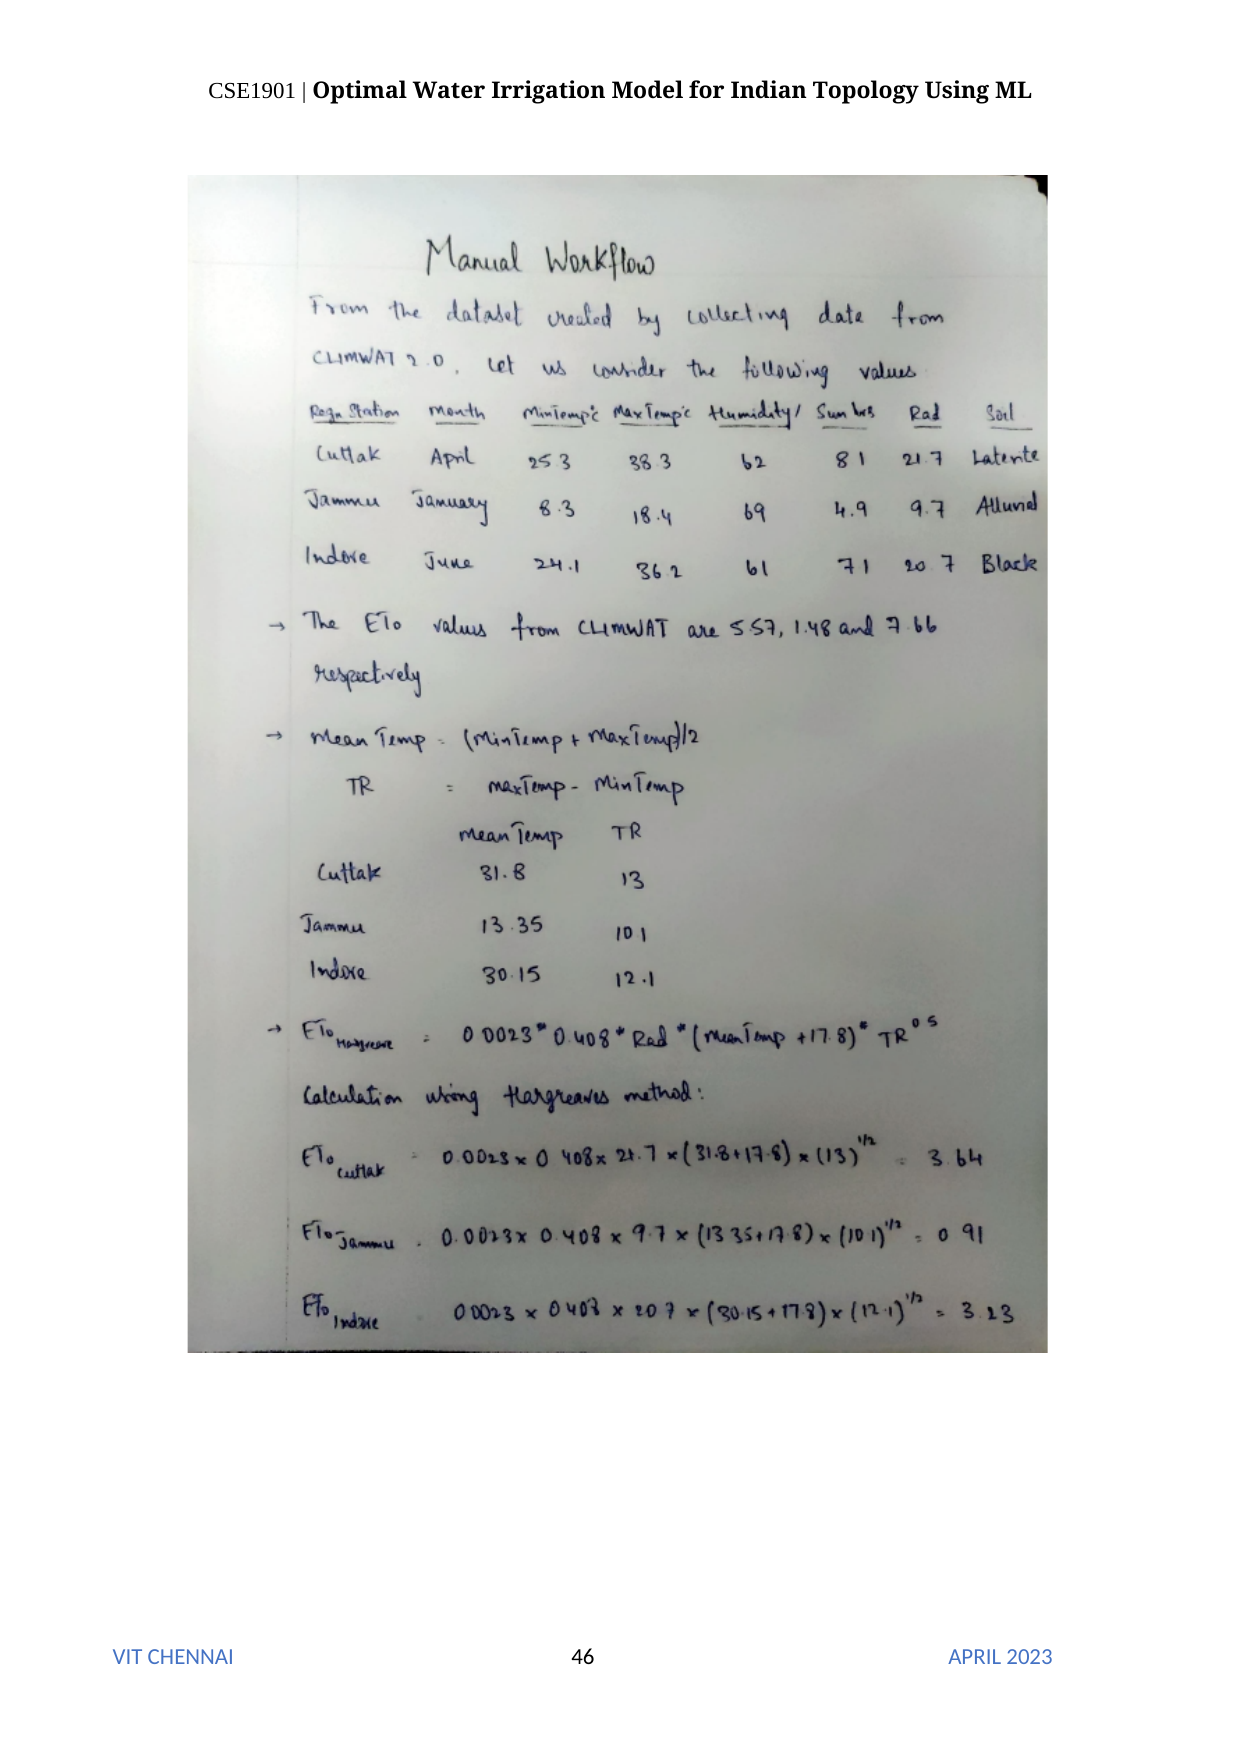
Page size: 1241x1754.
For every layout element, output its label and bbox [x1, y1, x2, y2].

picture [187, 175, 1048, 1353]
